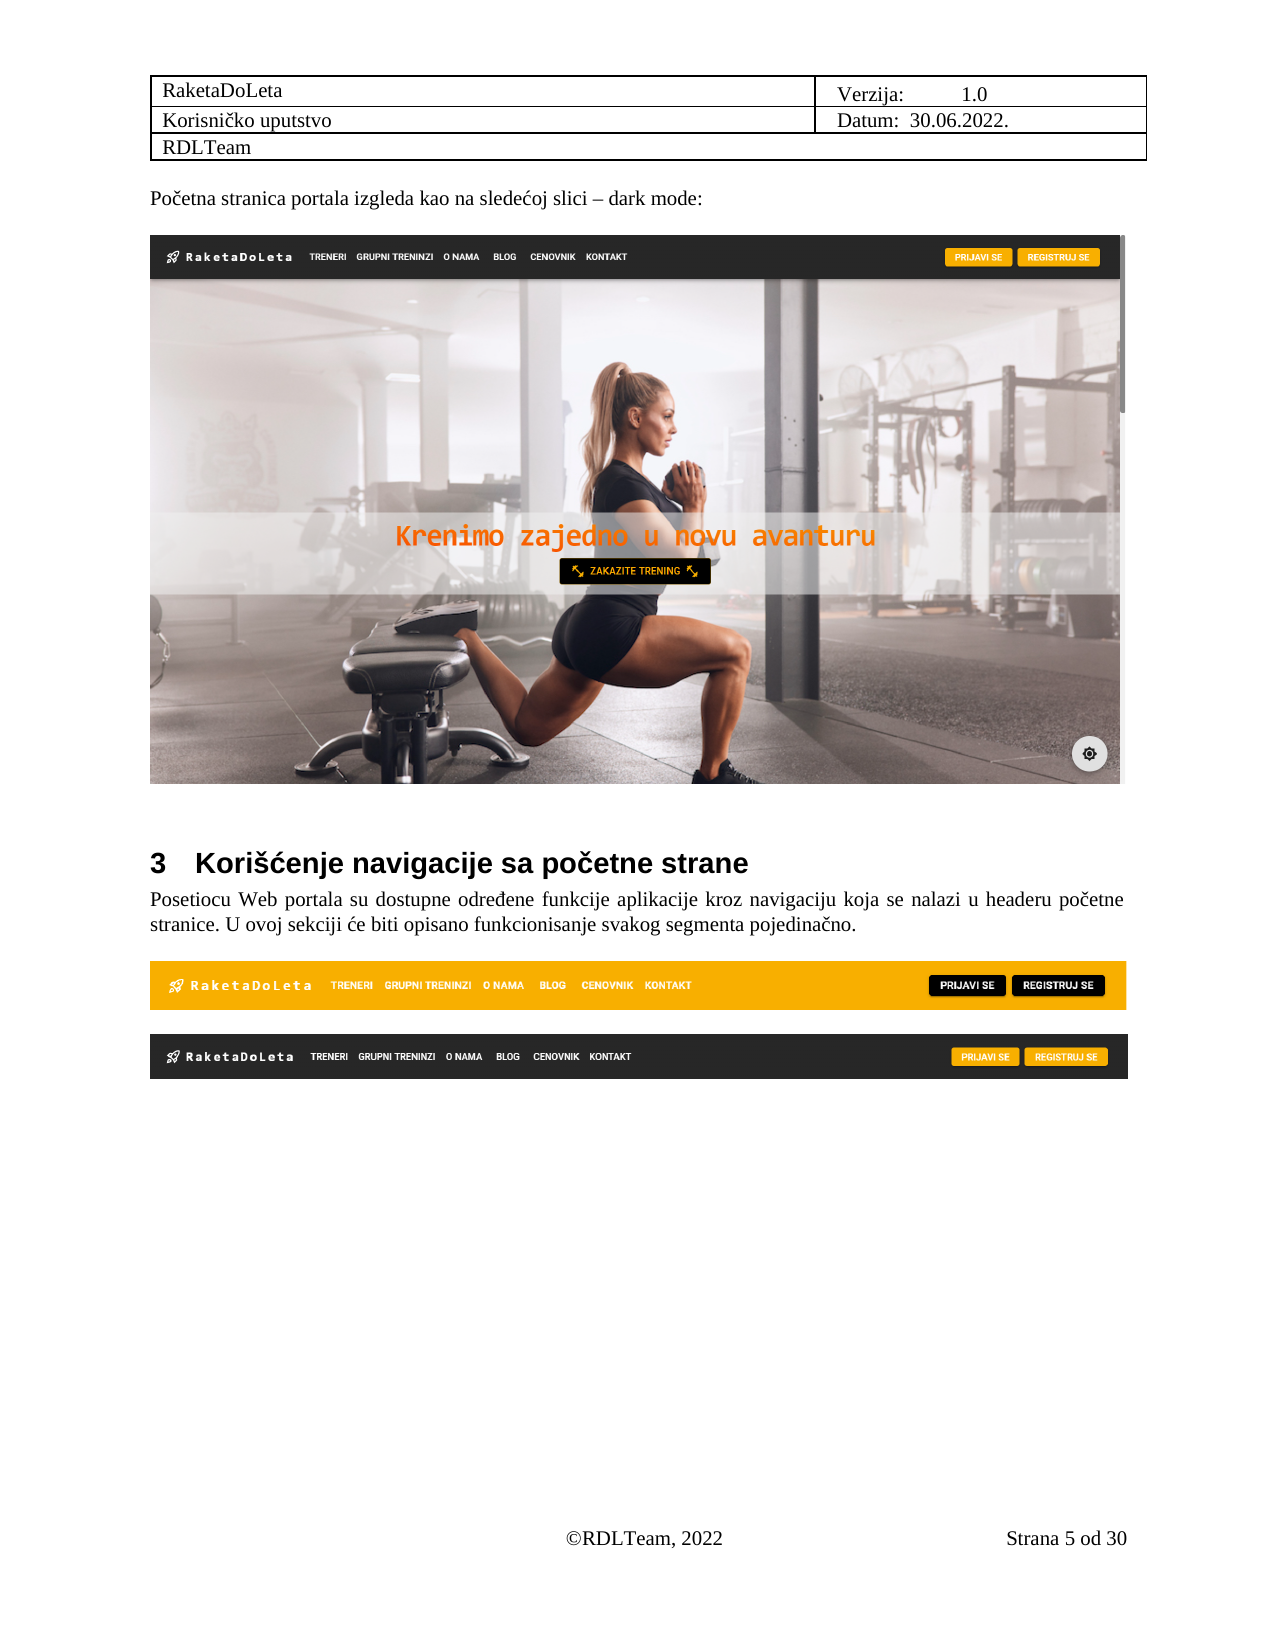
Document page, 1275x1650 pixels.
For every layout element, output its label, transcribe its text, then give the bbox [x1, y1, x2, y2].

picture [150, 961, 1127, 1010]
picture [150, 1034, 1128, 1079]
subtitle Korišćenje navigacije sa početne strane [150, 846, 1125, 880]
picture [150, 235, 1125, 784]
text Početna stranica portala izgleda kao na sledećoj slici – dark mode: [150, 185, 1125, 210]
text Posetiocu Web portala su dostupne određene funkcije aplikacije kroz navigaciju koja se nalazi u headeru početne stranice. U ovoj sekciji će biti opisano funkcionisanje svakog segmenta pojedinačno. [150, 886, 1125, 936]
